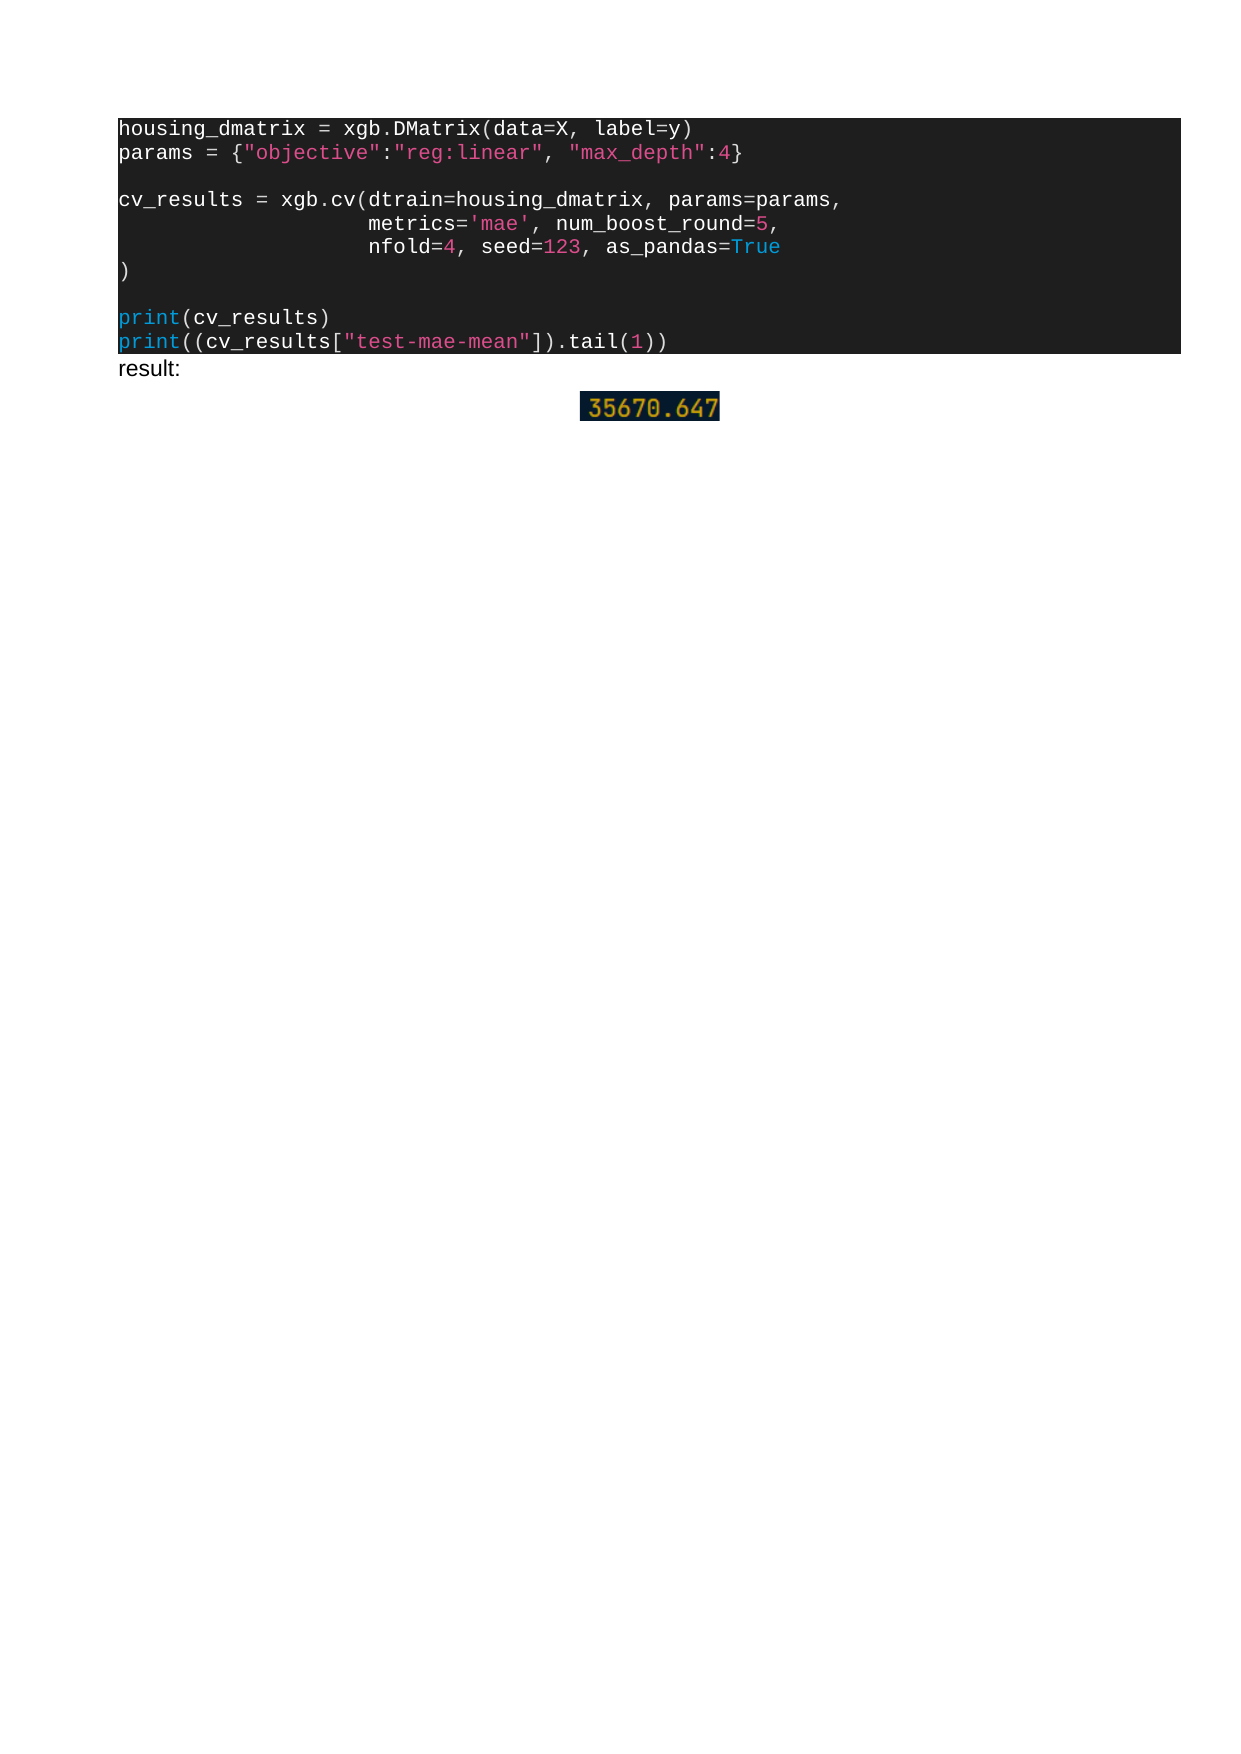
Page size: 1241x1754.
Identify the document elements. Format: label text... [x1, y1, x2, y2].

text metrics='mae', num_boost_round=5, [118, 213, 1181, 236]
picture [579, 391, 720, 421]
text housing_dmatrix = xgb.DMatrix(data=X, label=y) [118, 118, 1181, 142]
text params = {"objective":"reg:linear", "max_depth":4} [118, 142, 1181, 165]
text cv_results = xgb.cv(dtrain=housing_dmatrix, params=params, [118, 189, 1181, 213]
text result: [118, 354, 1181, 381]
text ) [118, 260, 1181, 284]
text print(cv_results) [118, 307, 1181, 331]
text nfold=4, seed=123, as_pandas=True [118, 236, 1181, 260]
text print((cv_results["test-mae-mean"]).tail(1)) [118, 331, 1181, 354]
